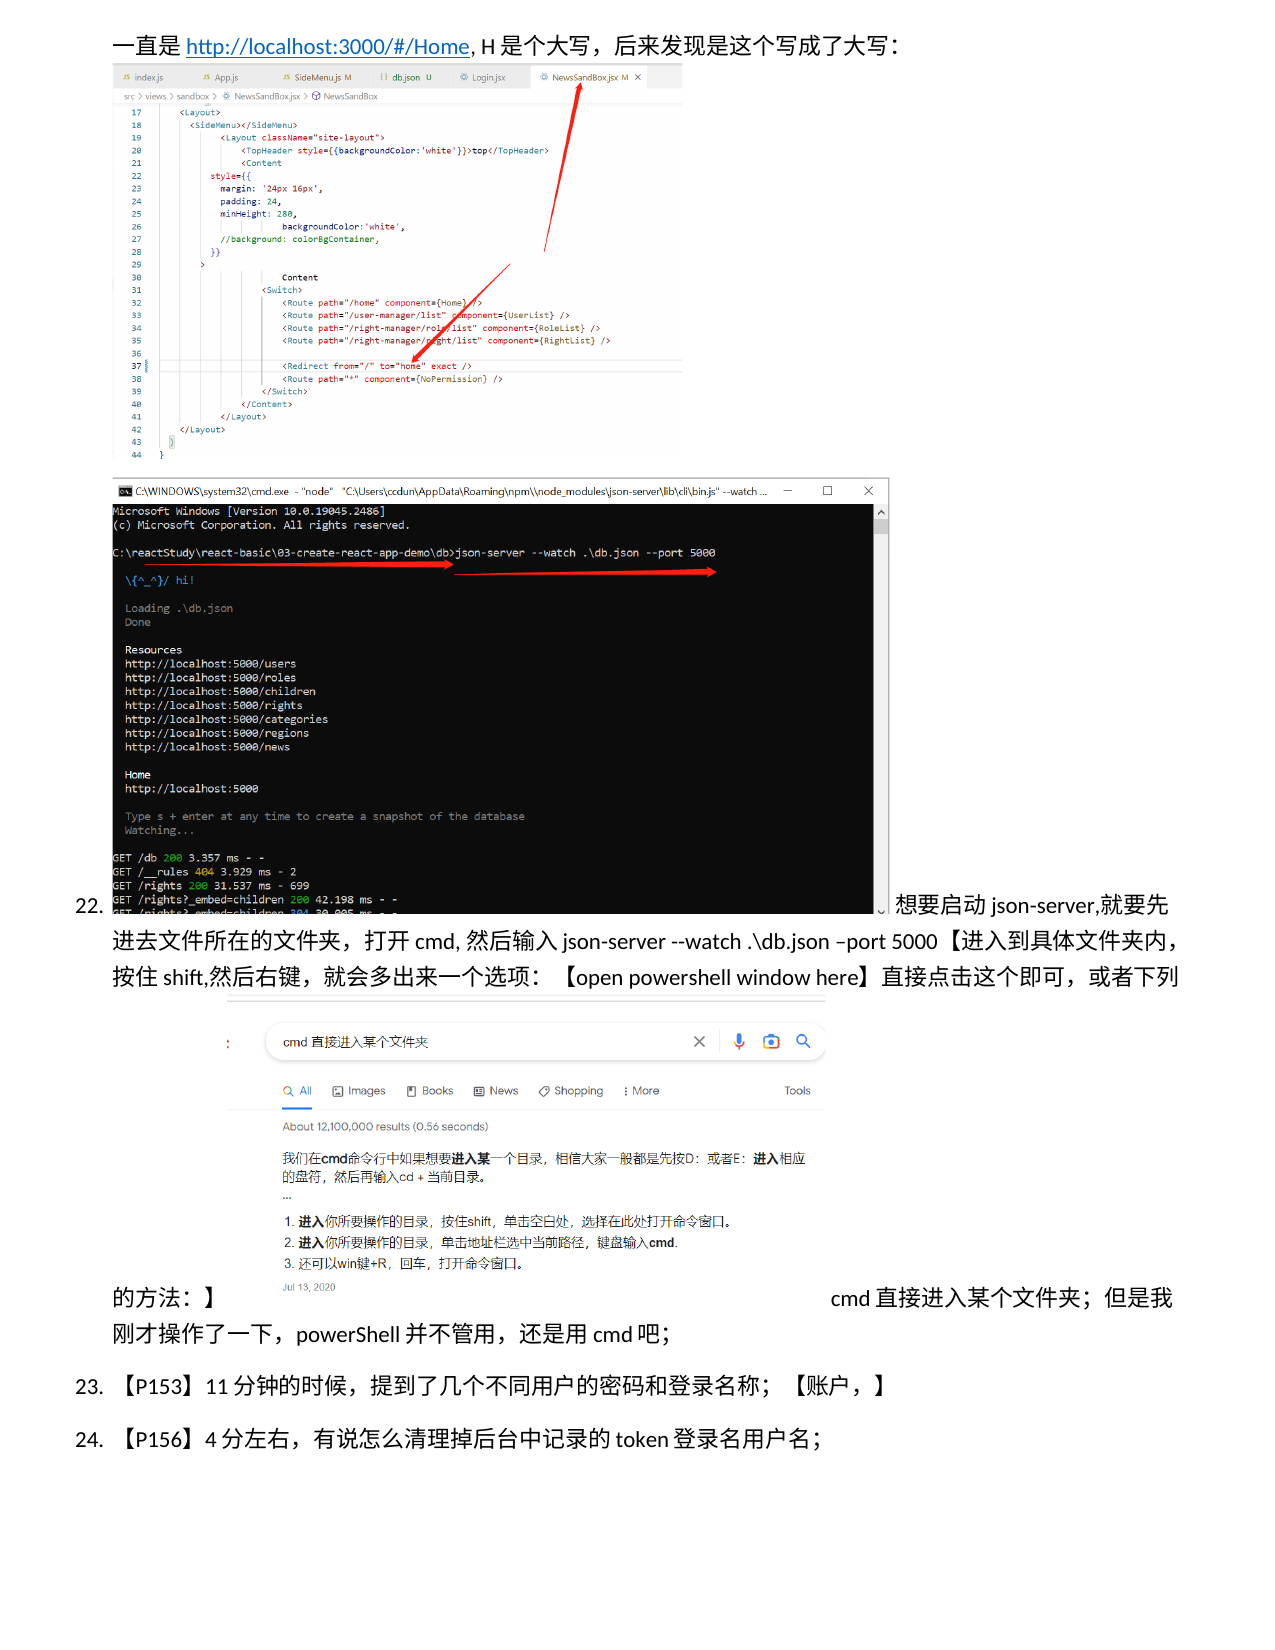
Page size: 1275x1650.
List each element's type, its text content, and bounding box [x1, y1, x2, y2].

picture [227, 994, 826, 1307]
picture [112, 477, 890, 914]
list 【P153】11分钟的时候，提到了几个不同用户的密码和登录名称；【账户，】 [75, 1368, 1181, 1401]
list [75, 28, 1181, 459]
list 【P156】4分左右，有说怎么清理掉后台中记录的token登录名用户名； [75, 1421, 1181, 1454]
picture [112, 63, 683, 459]
